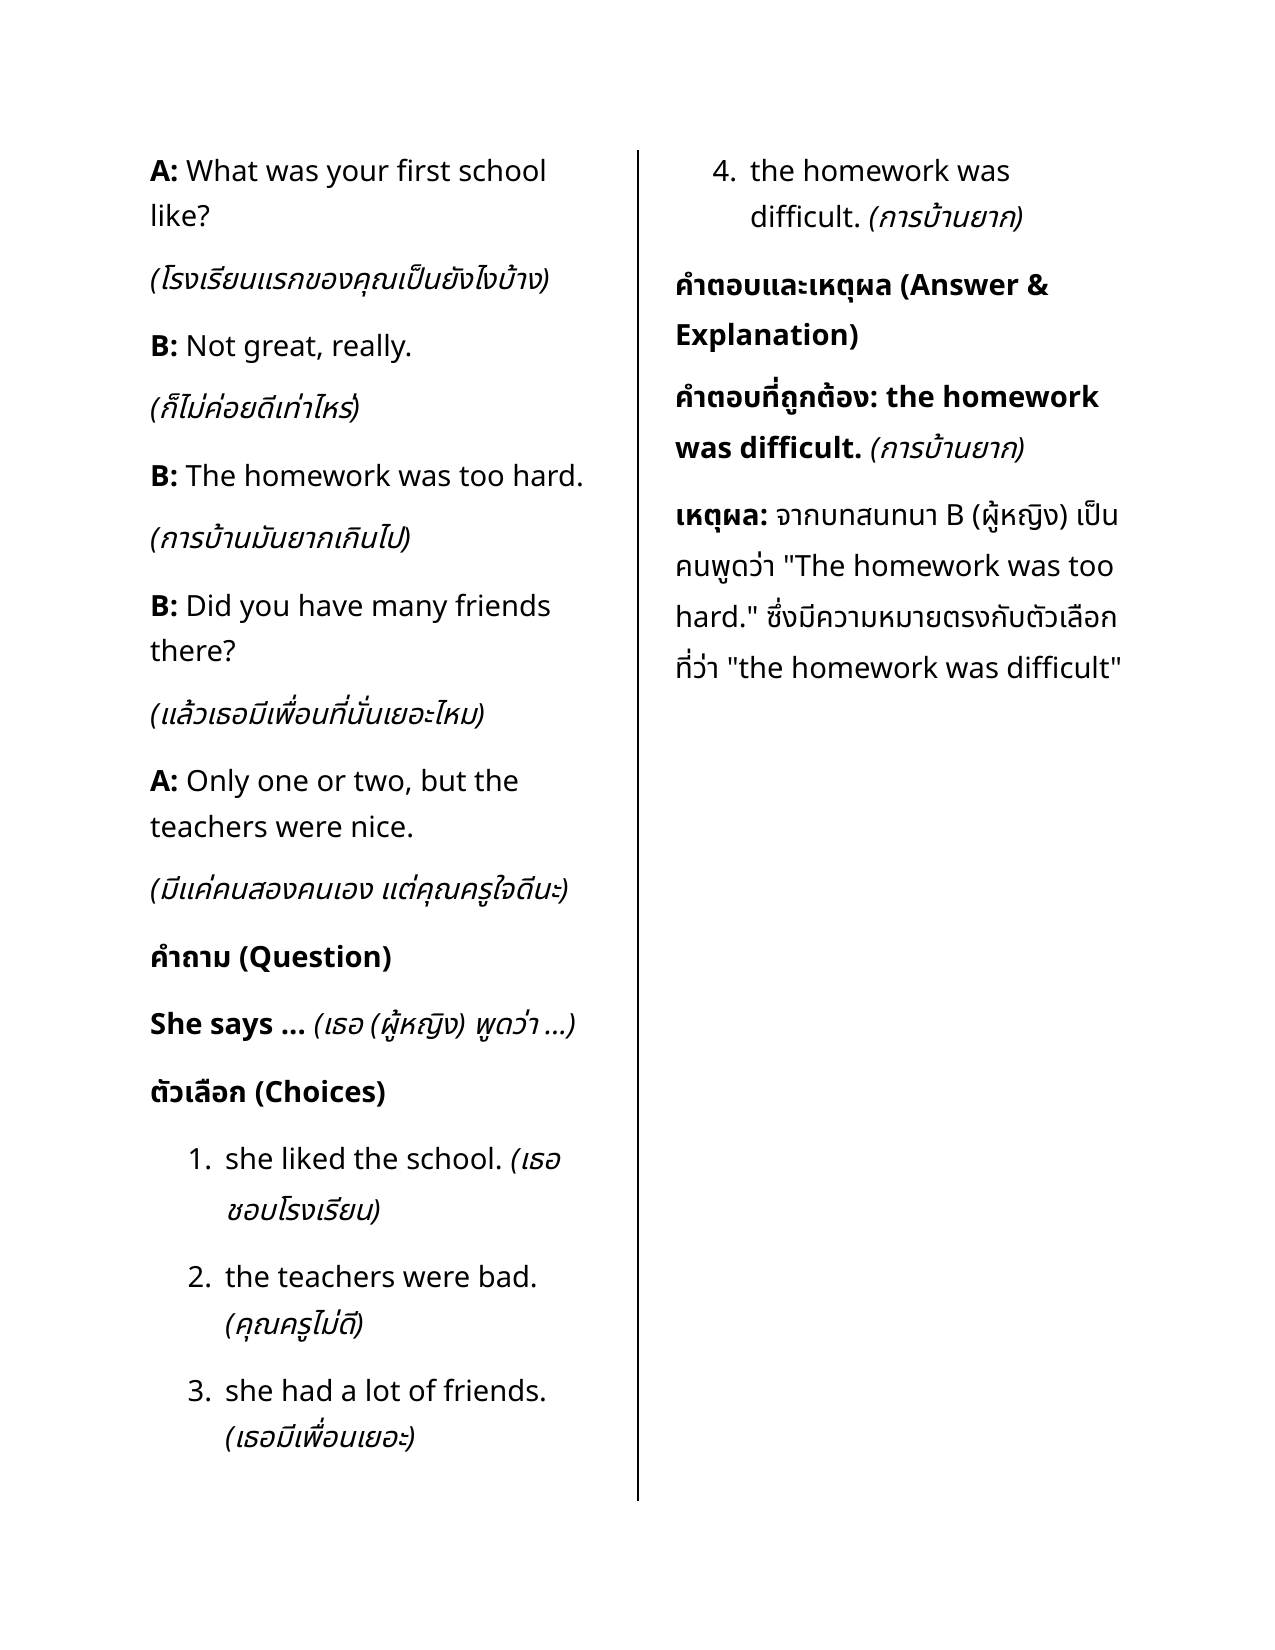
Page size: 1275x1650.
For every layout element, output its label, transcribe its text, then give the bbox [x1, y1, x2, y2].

text คำตอบและเหตุผล (Answer & Explanation) [675, 264, 1125, 354]
list she had a lot of friends. (เธอมีเพื่อนเยอะ) [187, 1370, 600, 1461]
text B: The homework was too hard. [150, 455, 600, 495]
text (โรงเรียนแรกของคุณเป็นยังไงบ้าง) [150, 258, 600, 302]
text (แล้วเธอมีเพื่อนที่นั่นเยอะไหม) [150, 693, 600, 737]
text B: Not great, really. [150, 325, 600, 365]
list the teachers were bad. (คุณครูไม่ดี) [187, 1257, 600, 1347]
text คำถาม (Question) [150, 936, 600, 980]
text เหตุผล: จากบทสนทนา B (ผู้หญิง) เป็นคนพูดว่า "The homework was too hard." ซึ่งมีความหมายตรงกับตัวเลือกที่ว่า "the homework was difficult" [675, 494, 1125, 691]
text (ก็ไม่ค่อยดีเท่าไหร่) [150, 388, 600, 432]
text (มีแค่คนสองคนเอง แต่คุณครูใจดีนะ) [150, 868, 600, 913]
text คำตอบที่ถูกต้อง: the homework was difficult. (การบ้านยาก) [675, 376, 1125, 471]
list she liked the school. (เธอชอบโรงเรียน) [187, 1138, 600, 1233]
text (การบ้านมันยากเกินไป) [150, 517, 600, 562]
text ตัวเลือก (Choices) [150, 1071, 600, 1115]
text B: Did you have many friends there? [150, 585, 600, 670]
text She says ... (เธอ (ผู้หญิง) พูดว่า ...) [150, 1003, 600, 1048]
text A: What was your first school like? [150, 150, 600, 235]
list the homework was difficult. (การบ้านยาก) [712, 150, 1125, 241]
text A: Only one or two, but the teachers were nice. [150, 760, 600, 846]
